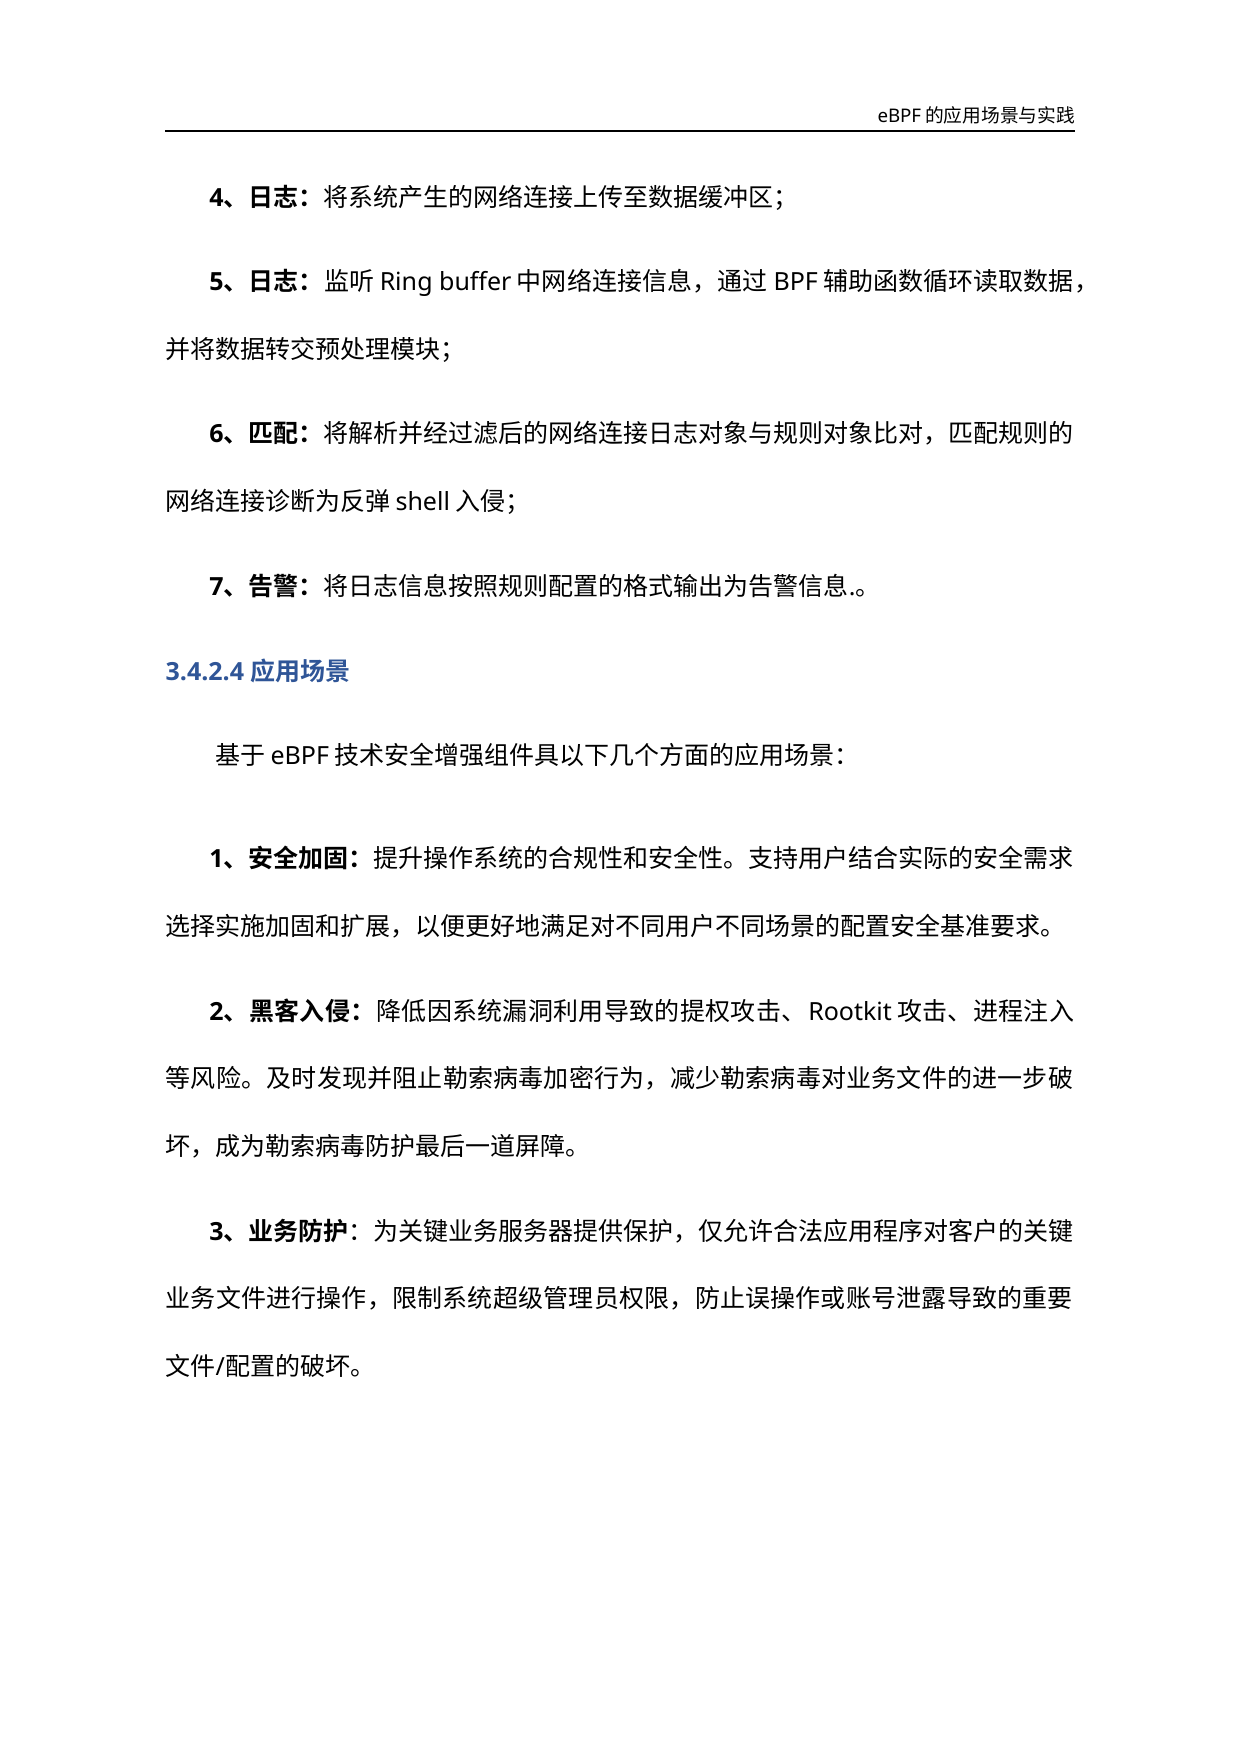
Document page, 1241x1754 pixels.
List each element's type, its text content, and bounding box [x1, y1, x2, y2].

text 4、日志：将系统产生的网络连接上传至数据缓冲区； [165, 162, 1075, 230]
text 7、告警：将日志信息按照规则配置的格式输出为告警信息.。 [165, 550, 1075, 618]
text 2、黑客入侵：降低因系统漏洞利用导致的提权攻击、Rootkit攻击、进程注入等风险。及时发现并阻止勒索病毒加密行为，减少勒索病毒对业务文件的进一步破坏，成为勒索病毒防护最后一道屏障。 [165, 975, 1075, 1179]
text 5、日志：监听Ring buffer中网络连接信息，通过BPF辅助函数循环读取数据，并将数据转交预处理模块； [165, 246, 1075, 382]
subtitle 应用场景 [165, 635, 1075, 703]
text 6、匹配：将解析并经过滤后的网络连接日志对象与规则对象比对，匹配规则的网络连接诊断为反弹shell入侵； [165, 398, 1075, 534]
text 1、安全加固：提升操作系统的合规性和安全性。支持用户结合实际的安全需求选择实施加固和扩展，以便更好地满足对不同用户不同场景的配置安全基准要求。 [165, 823, 1075, 959]
text 基于eBPF技术安全增强组件具以下几个方面的应用场景： [165, 720, 1075, 788]
text 3、业务防护：为关键业务服务器提供保护，仅允许合法应用程序对客户的关键业务文件进行操作，限制系统超级管理员权限，防止误操作或账号泄露导致的重要文件/配置的破坏。 [165, 1195, 1075, 1399]
